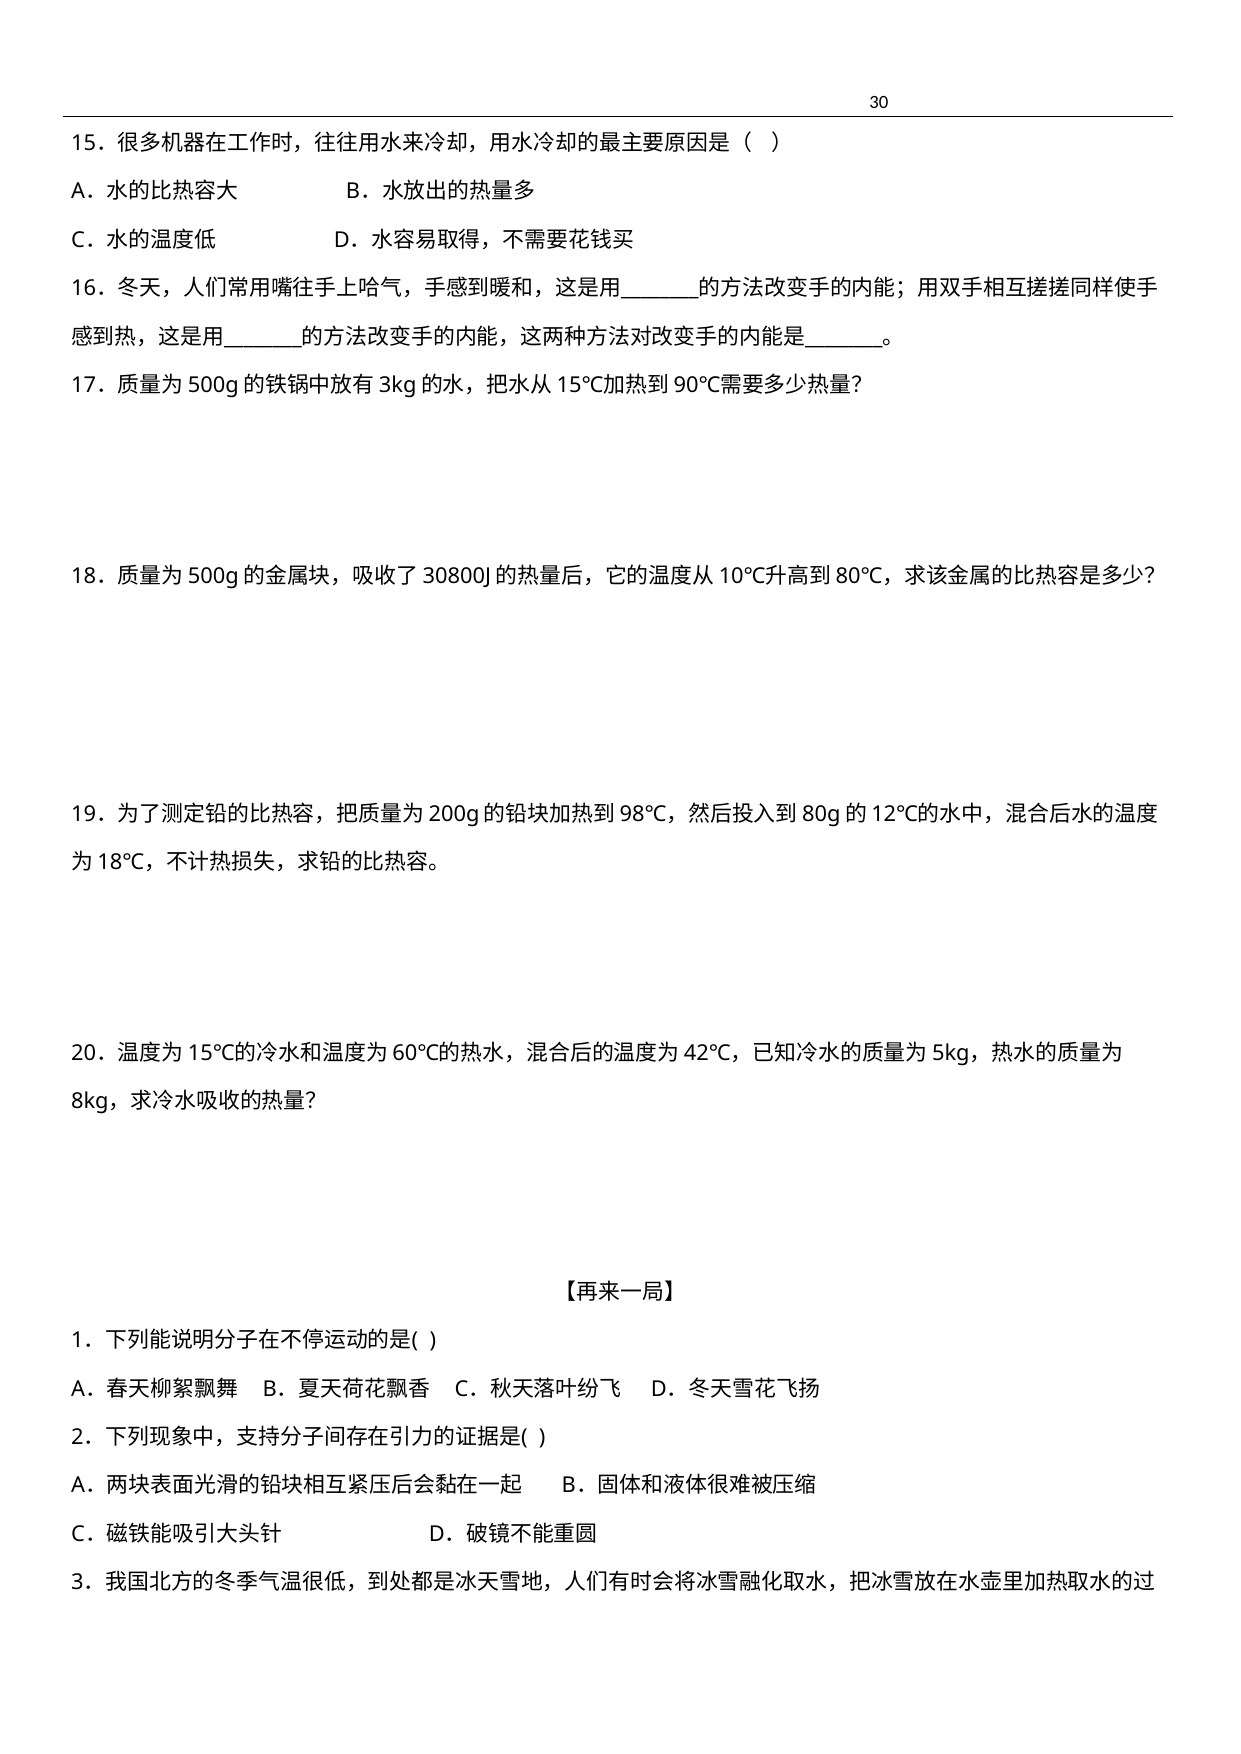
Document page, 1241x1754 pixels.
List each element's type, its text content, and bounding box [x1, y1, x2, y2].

text 【再来一局】 [71, 1274, 1169, 1306]
text 15．很多机器在工作时，往往用水来冷却，用水冷却的最主要原因是（ ） [71, 125, 1169, 157]
text 17．质量为500g的铁锅中放有3kg的水，把水从15℃加热到90℃需要多少热量？ [71, 367, 1169, 399]
text 18．质量为500g的金属块，吸收了30800J的热量后，它的温度从10℃升高到80℃，求该金属的比热容是多少？ [71, 557, 1169, 590]
text 19．为了测定铅的比热容，把质量为200g的铅块加热到98℃，然后投入到80g的12℃的水中，混合后水的温度为18℃，不计热损失，求铅的比热容。 [71, 795, 1169, 876]
text 2．下列现象中，支持分子间存在引力的证据是( ) [71, 1419, 1169, 1451]
text 1．下列能说明分子在不停运动的是( ) [71, 1322, 1169, 1354]
text C．水的温度低 D．水容易取得，不需要花钱买 [71, 221, 1169, 254]
text 16．冬天，人们常用嘴往手上哈气，手感到暖和，这是用________的方法改变手的内能；用双手相互搓搓同样使手感到热，这是用________的方法改变手的内能，这两种方法对改变手的内能是________。 [71, 270, 1169, 351]
text A．两块表面光滑的铅块相互紧压后会黏在一起 B．固体和液体很难被压缩 [71, 1467, 1169, 1499]
text C．磁铁能吸引大头针 D．破镜不能重圆 [71, 1515, 1169, 1548]
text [71, 1564, 1169, 1596]
text A．春天柳絮飘舞 B．夏天荷花飘香 C．秋天落叶纷飞 D．冬天雪花飞扬 [71, 1370, 1169, 1403]
text A．水的比热容大 B．水放出的热量多 [71, 173, 1169, 206]
text 20．温度为15℃的冷水和温度为60℃的热水，混合后的温度为42℃，已知冷水的质量为5kg，热水的质量为8kg，求冷水吸收的热量？ [71, 1034, 1169, 1116]
